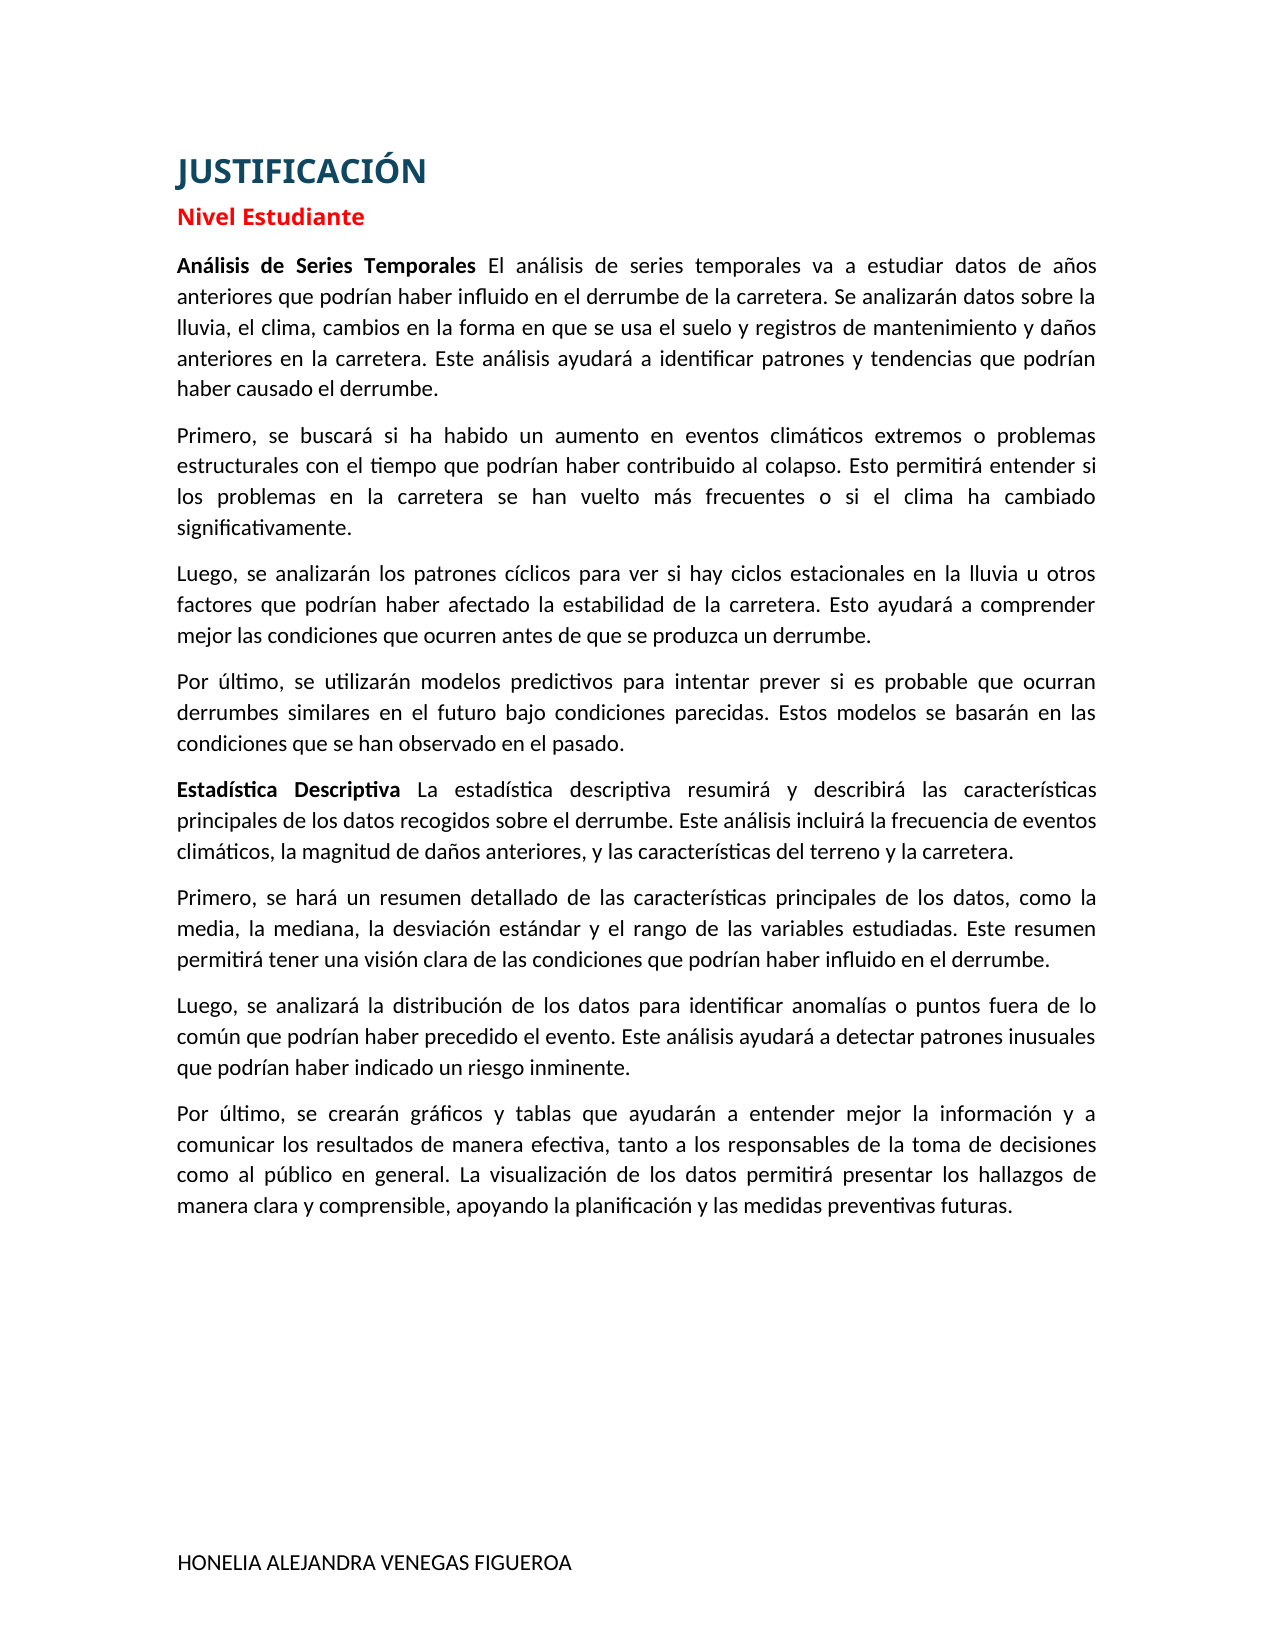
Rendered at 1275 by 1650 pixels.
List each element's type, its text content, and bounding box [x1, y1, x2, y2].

text Luego, se analizarán los patrones cíclicos para ver si hay ciclos estacionales en la lluvia u otros factores que podrían haber afectado la estabilidad de la carretera. Esto ayudará a comprender mejor las condiciones que ocurren antes de que se produzca un derrumbe. [177, 559, 1098, 649]
text Por último, se utilizarán modelos predictivos para intentar prever si es probable que ocurran derrumbes similares en el futuro bajo condiciones parecidas. Estos modelos se basarán en las condiciones que se han observado en el pasado. [177, 667, 1098, 757]
text Luego, se analizará la distribución de los datos para identificar anomalías o puntos fuera de lo común que podrían haber precedido el evento. Este análisis ayudará a detectar patrones inusuales que podrían haber indicado un riesgo inminente. [177, 991, 1098, 1081]
text Primero, se buscará si ha habido un aumento en eventos climáticos extremos o problemas estructurales con el tiempo que podrían haber contribuido al colapso. Esto permitirá entender si los problemas en la carretera se han vuelto más frecuentes o si el clima ha cambiado significativamente. [177, 421, 1098, 541]
text Análisis de Series Temporales El análisis de series temporales va a estudiar datos de años anteriores que podrían haber influido en el derrumbe de la carretera. Se analizarán datos sobre la lluvia, el clima, cambios en la forma en que se usa el suelo y registros de mantenimiento y daños anteriores en la carretera. Este análisis ayudará a identificar patrones y tendencias que podrían haber causado el derrumbe. [177, 252, 1098, 402]
subtitle JUSTIFICACIÓN [177, 148, 1097, 193]
text Estadística Descriptiva La estadística descriptiva resumirá y describirá las características principales de los datos recogidos sobre el derrumbe. Este análisis incluirá la frecuencia de eventos climáticos, la magnitud de daños anteriores, y las características del terreno y la carretera. [177, 775, 1098, 865]
text Por último, se crearán gráficos y tablas que ayudarán a entender mejor la información y a comunicar los resultados de manera efectiva, tanto a los responsables de la toma de decisiones como al público en general. La visualización de los datos permitirá presentar los hallazgos de manera clara y comprensible, apoyando la planificación y las medidas preventivas futuras. [177, 1099, 1098, 1219]
text Primero, se hará un resumen detallado de las características principales de los datos, como la media, la mediana, la desviación estándar y el rango de las variables estudiadas. Este resumen permitirá tener una visión clara de las condiciones que podrían haber influido en el derrumbe. [177, 883, 1098, 973]
text Nivel Estudiante [177, 201, 1098, 233]
